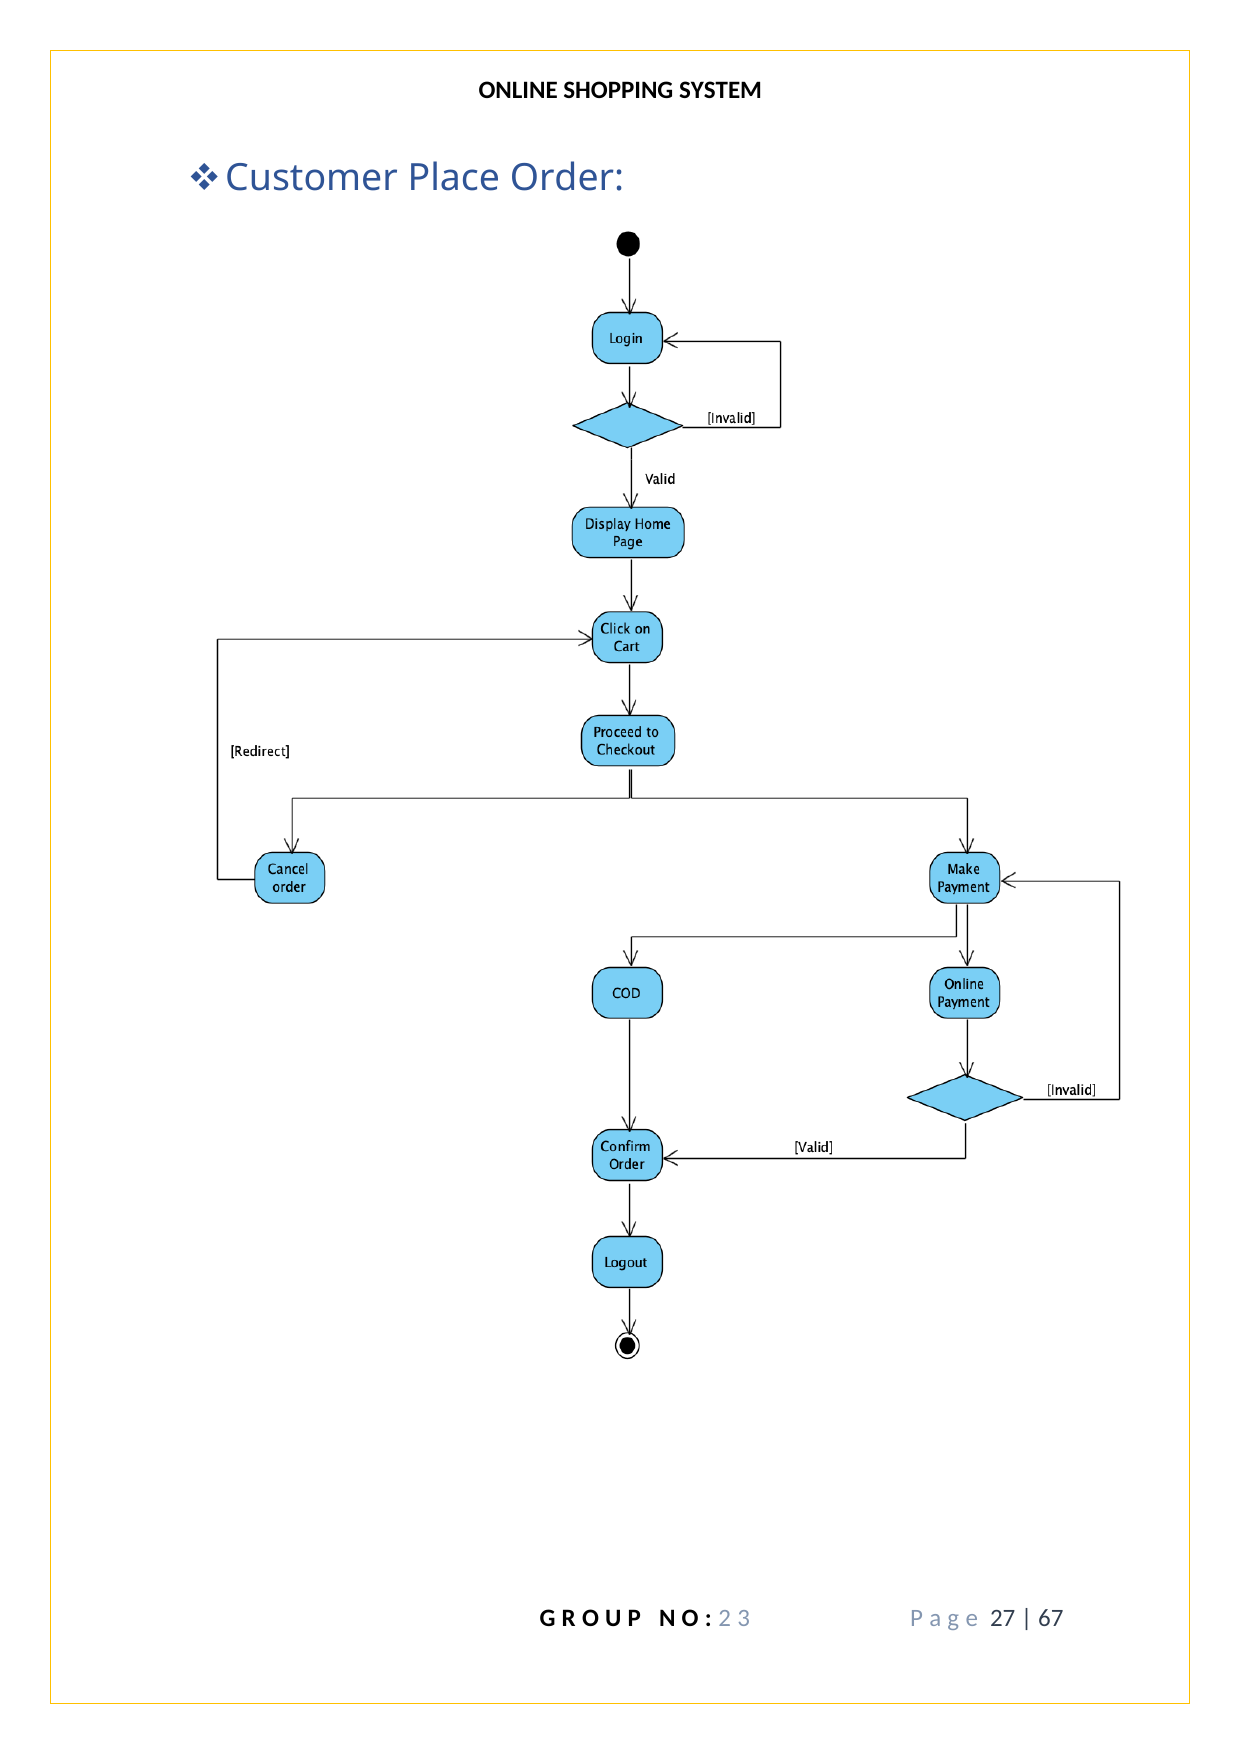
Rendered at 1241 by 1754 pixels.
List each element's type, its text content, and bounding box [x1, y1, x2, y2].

subtitle Customer Place Order: [187, 150, 1090, 201]
picture [195, 205, 1136, 1393]
